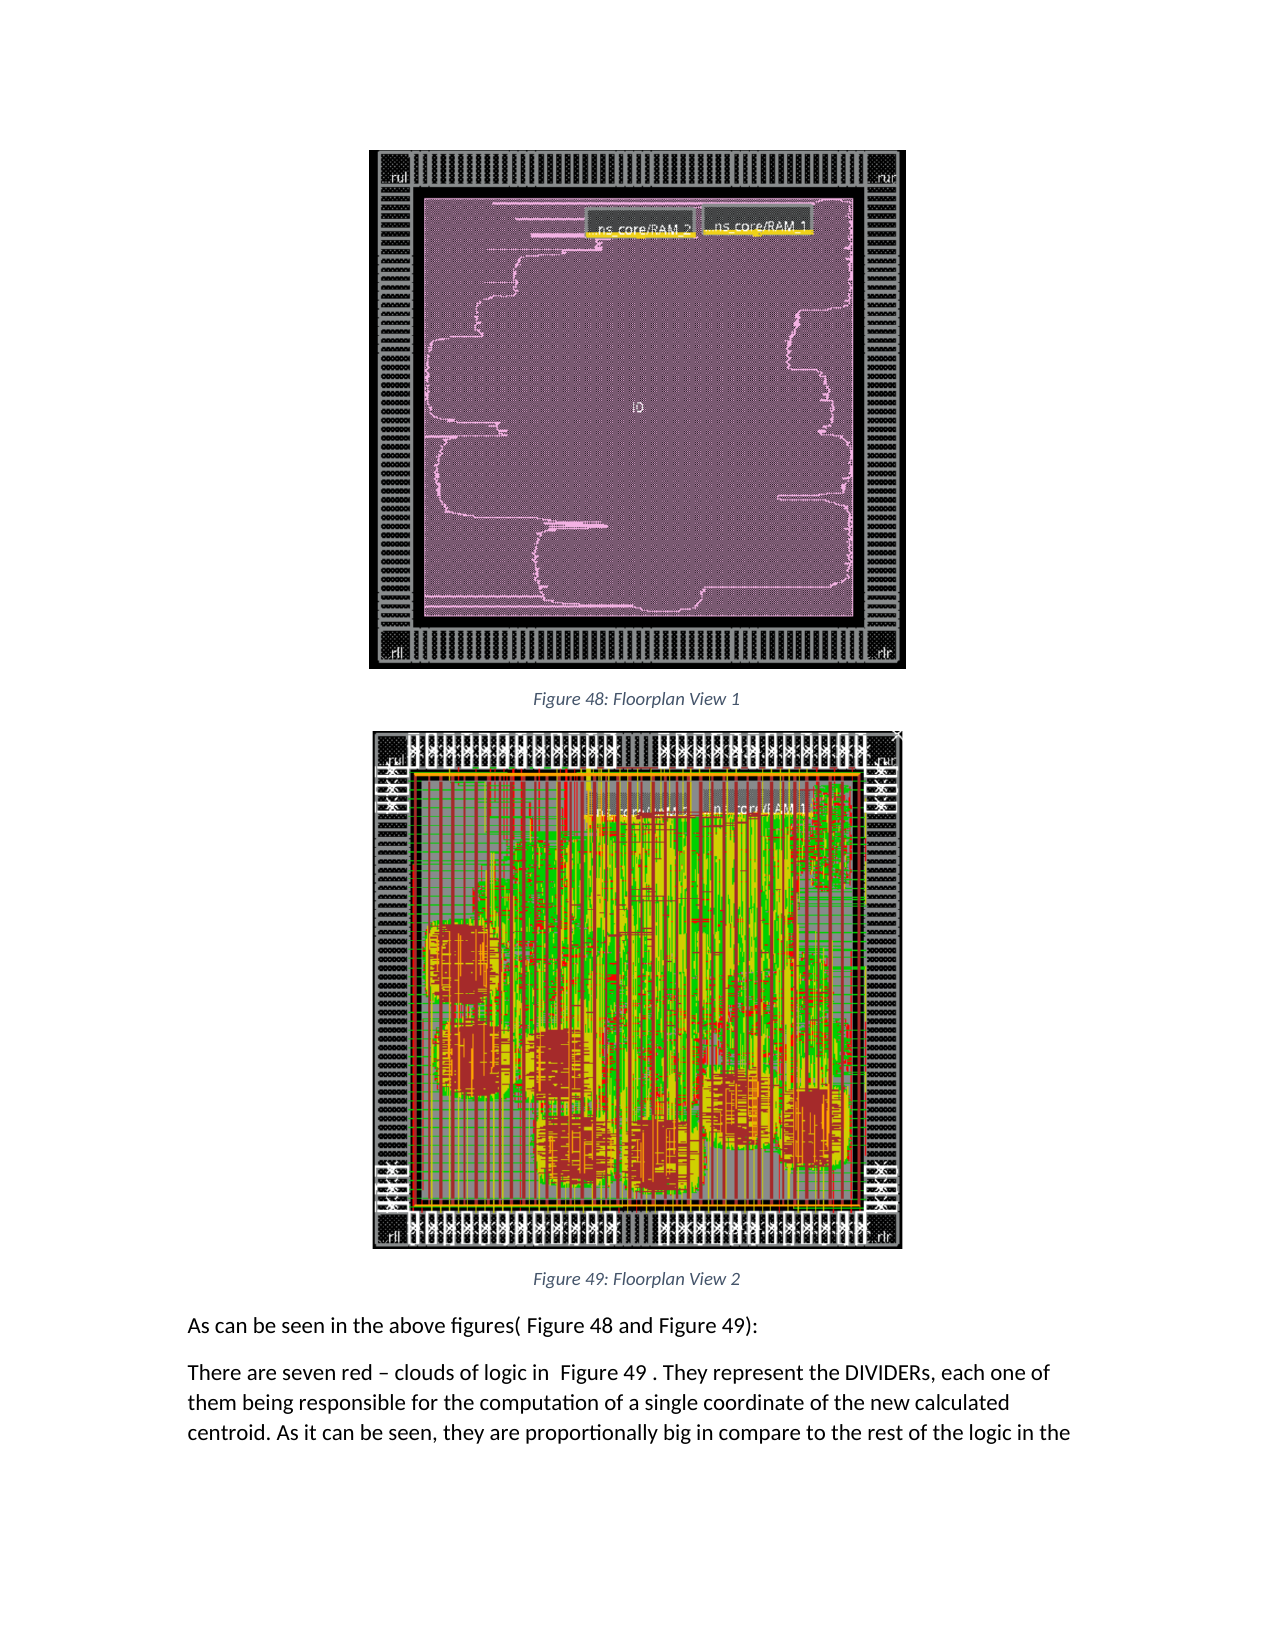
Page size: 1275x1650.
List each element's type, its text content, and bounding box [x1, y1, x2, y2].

text As can be seen in the above figures( Figure 48 and Figure 49): [187, 1311, 1087, 1339]
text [187, 1358, 1087, 1446]
picture [372, 731, 903, 1249]
picture [369, 150, 906, 669]
